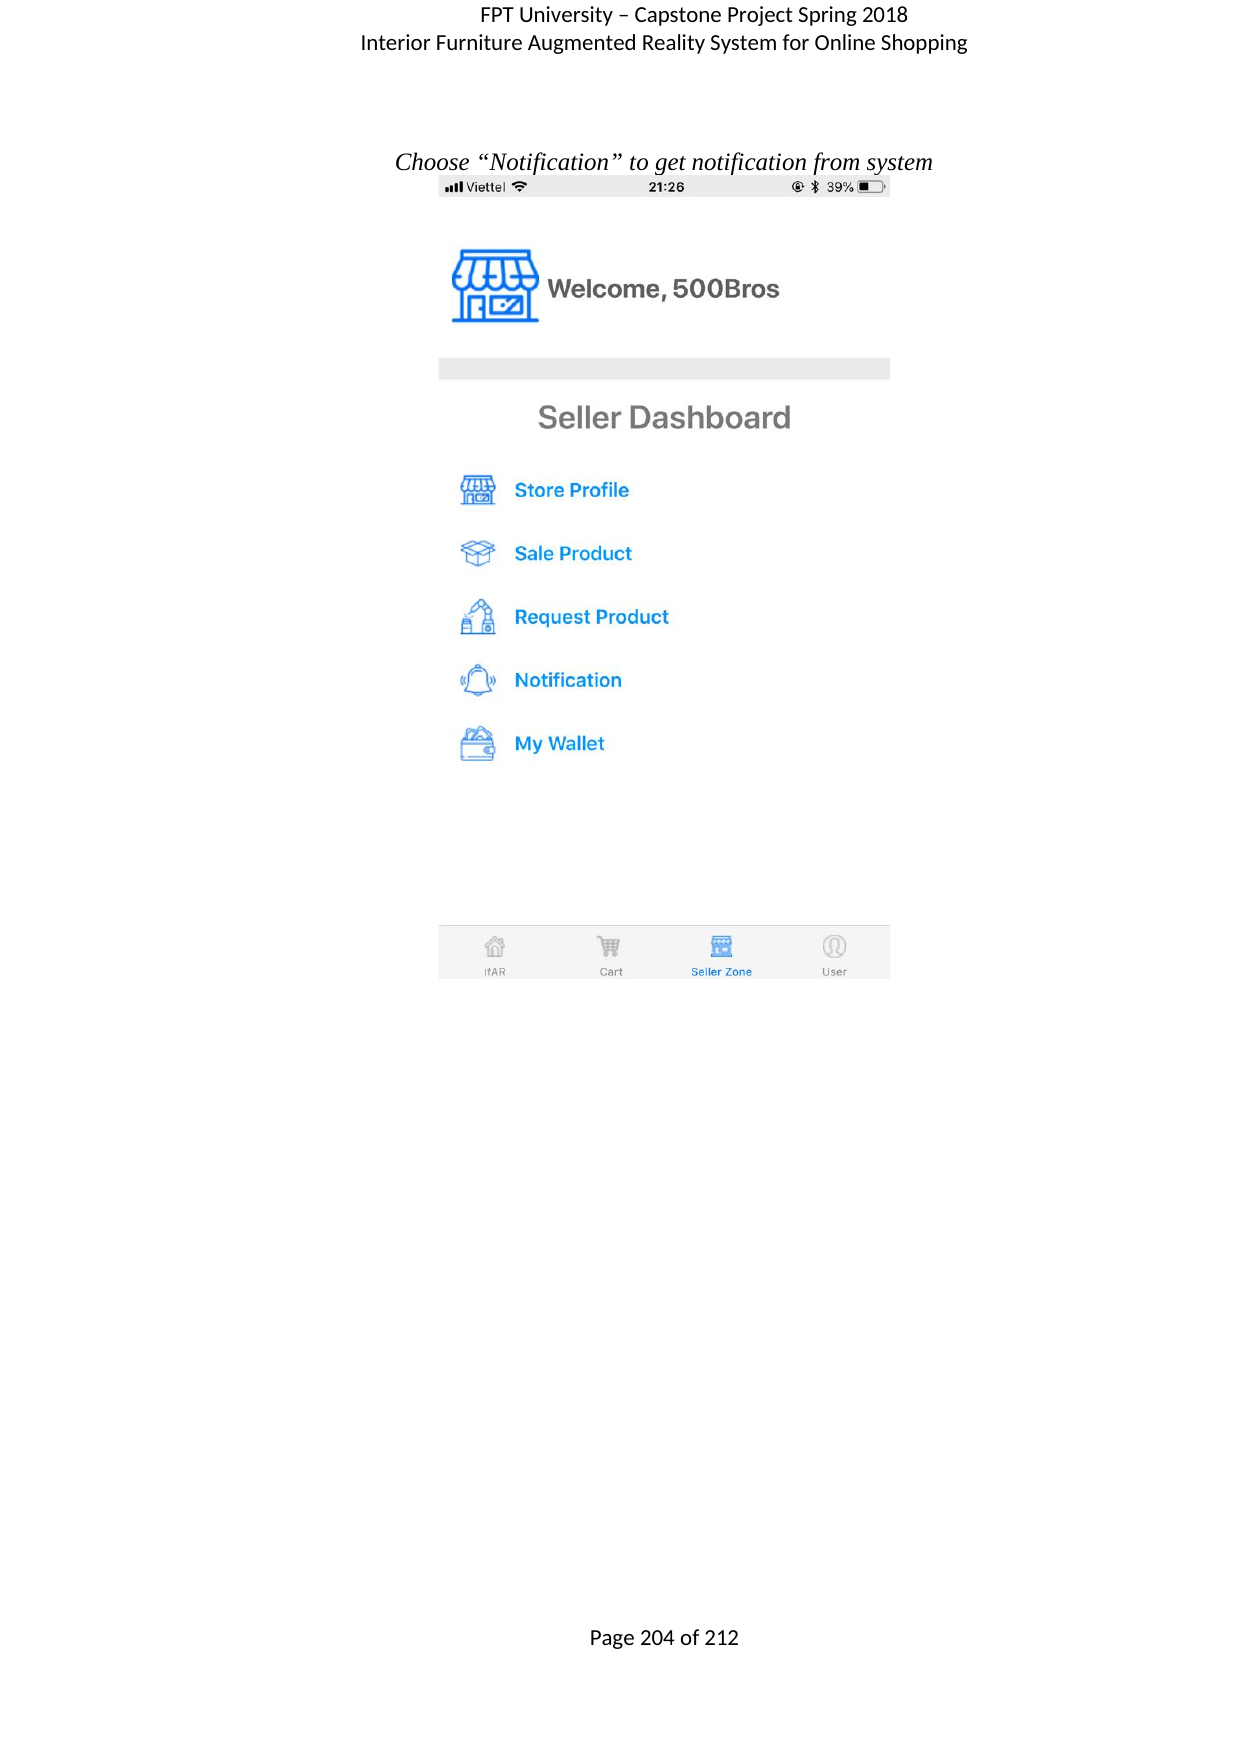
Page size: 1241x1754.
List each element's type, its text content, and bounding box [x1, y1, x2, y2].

picture [438, 175, 891, 979]
